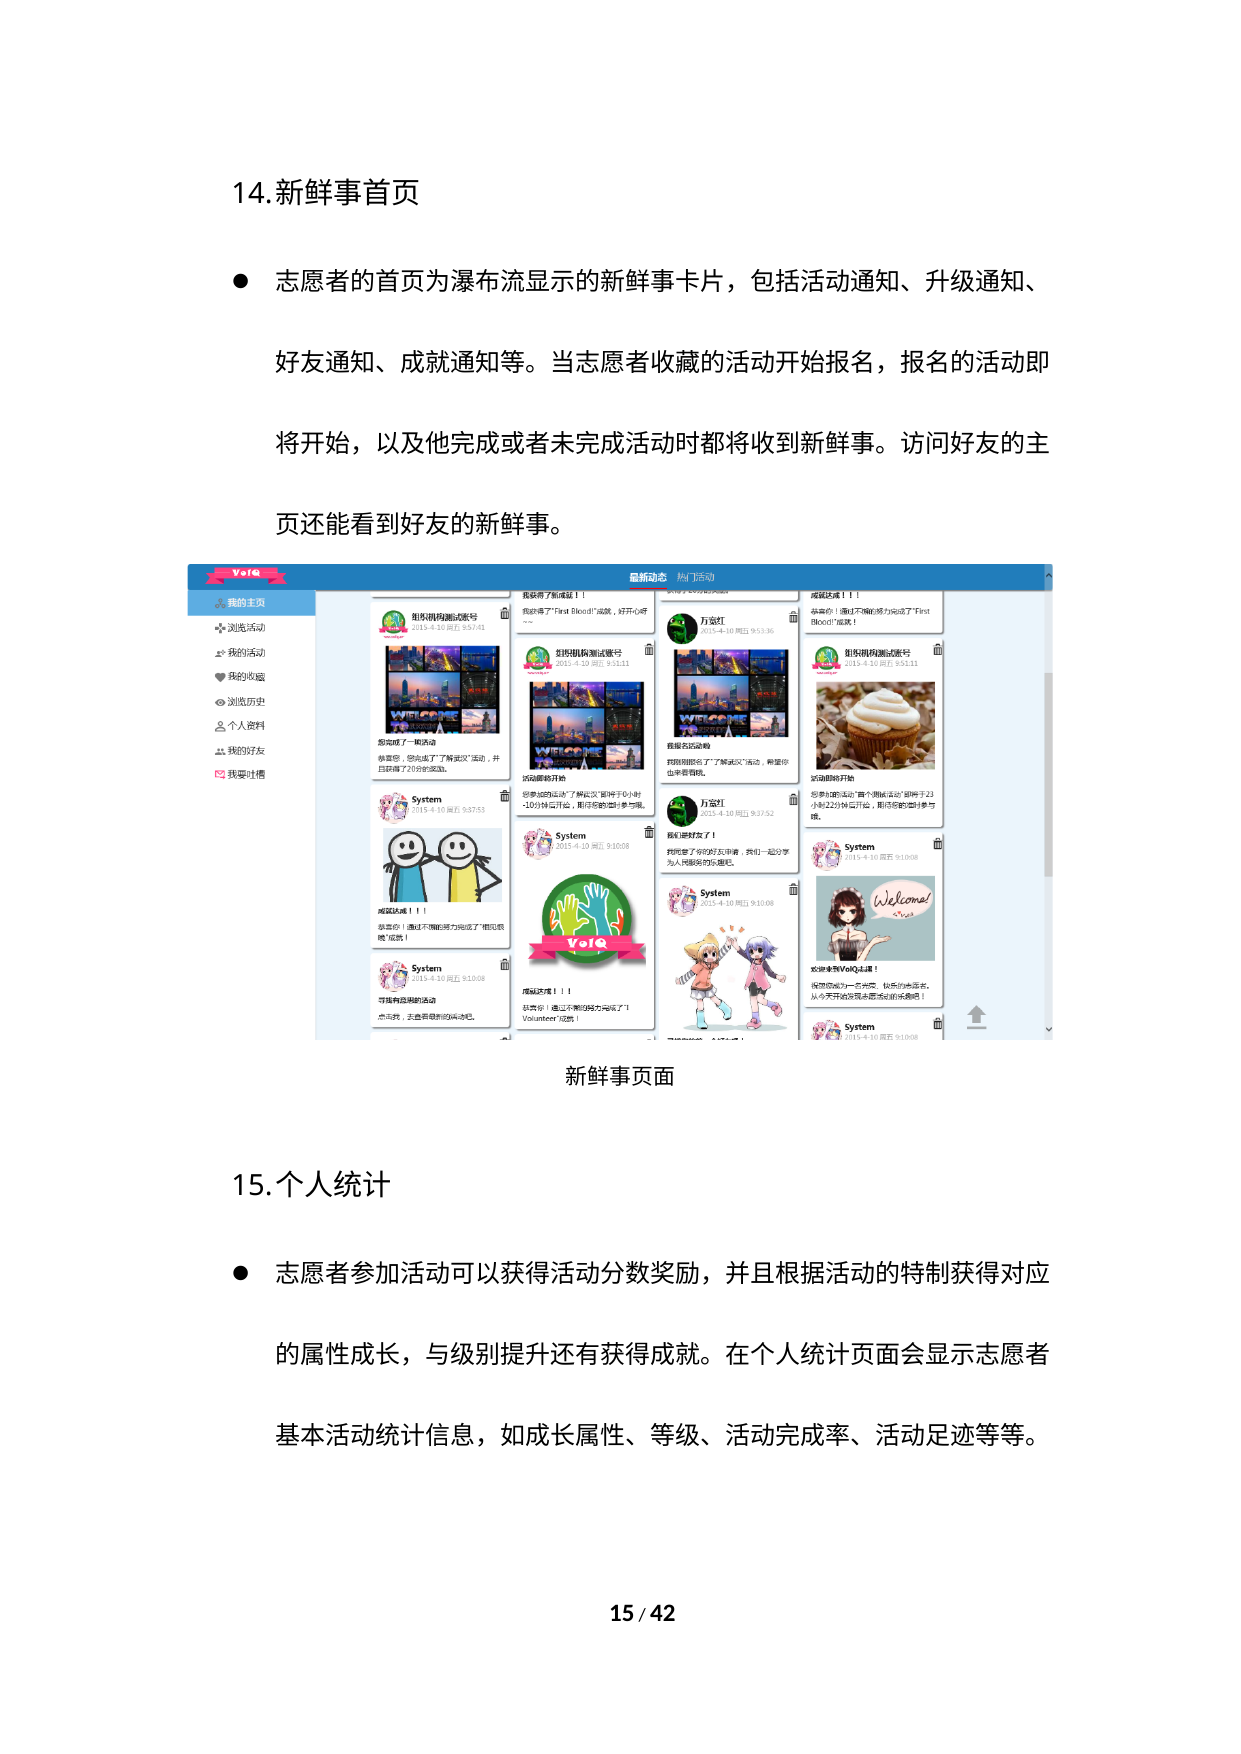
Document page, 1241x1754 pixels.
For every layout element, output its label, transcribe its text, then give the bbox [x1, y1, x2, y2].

subtitle 新鲜事首页 [231, 158, 1053, 223]
picture [187, 564, 1053, 1040]
subtitle 个人统计 [231, 1151, 1053, 1216]
list 志愿者参加活动可以获得活动分数奖励，并且根据活动的特制获得对应的属性成长，与级别提升还有获得成就。在个人统计页面会显示志愿者基本活动统计信息，如成长属性、等级、活动完成率、活动足迹等等。 [231, 1239, 1053, 1466]
list 志愿者的首页为瀑布流显示的新鲜事卡片，包括活动通知、升级通知、好友通知、成就通知等。当志愿者收藏的活动开始报名，报名的活动即将开始，以及他完成或者未完成活动时都将收到新鲜事。访问好友的主页还能看到好友的新鲜事。 [231, 247, 1053, 555]
text 新鲜事页面 [187, 1058, 1053, 1091]
